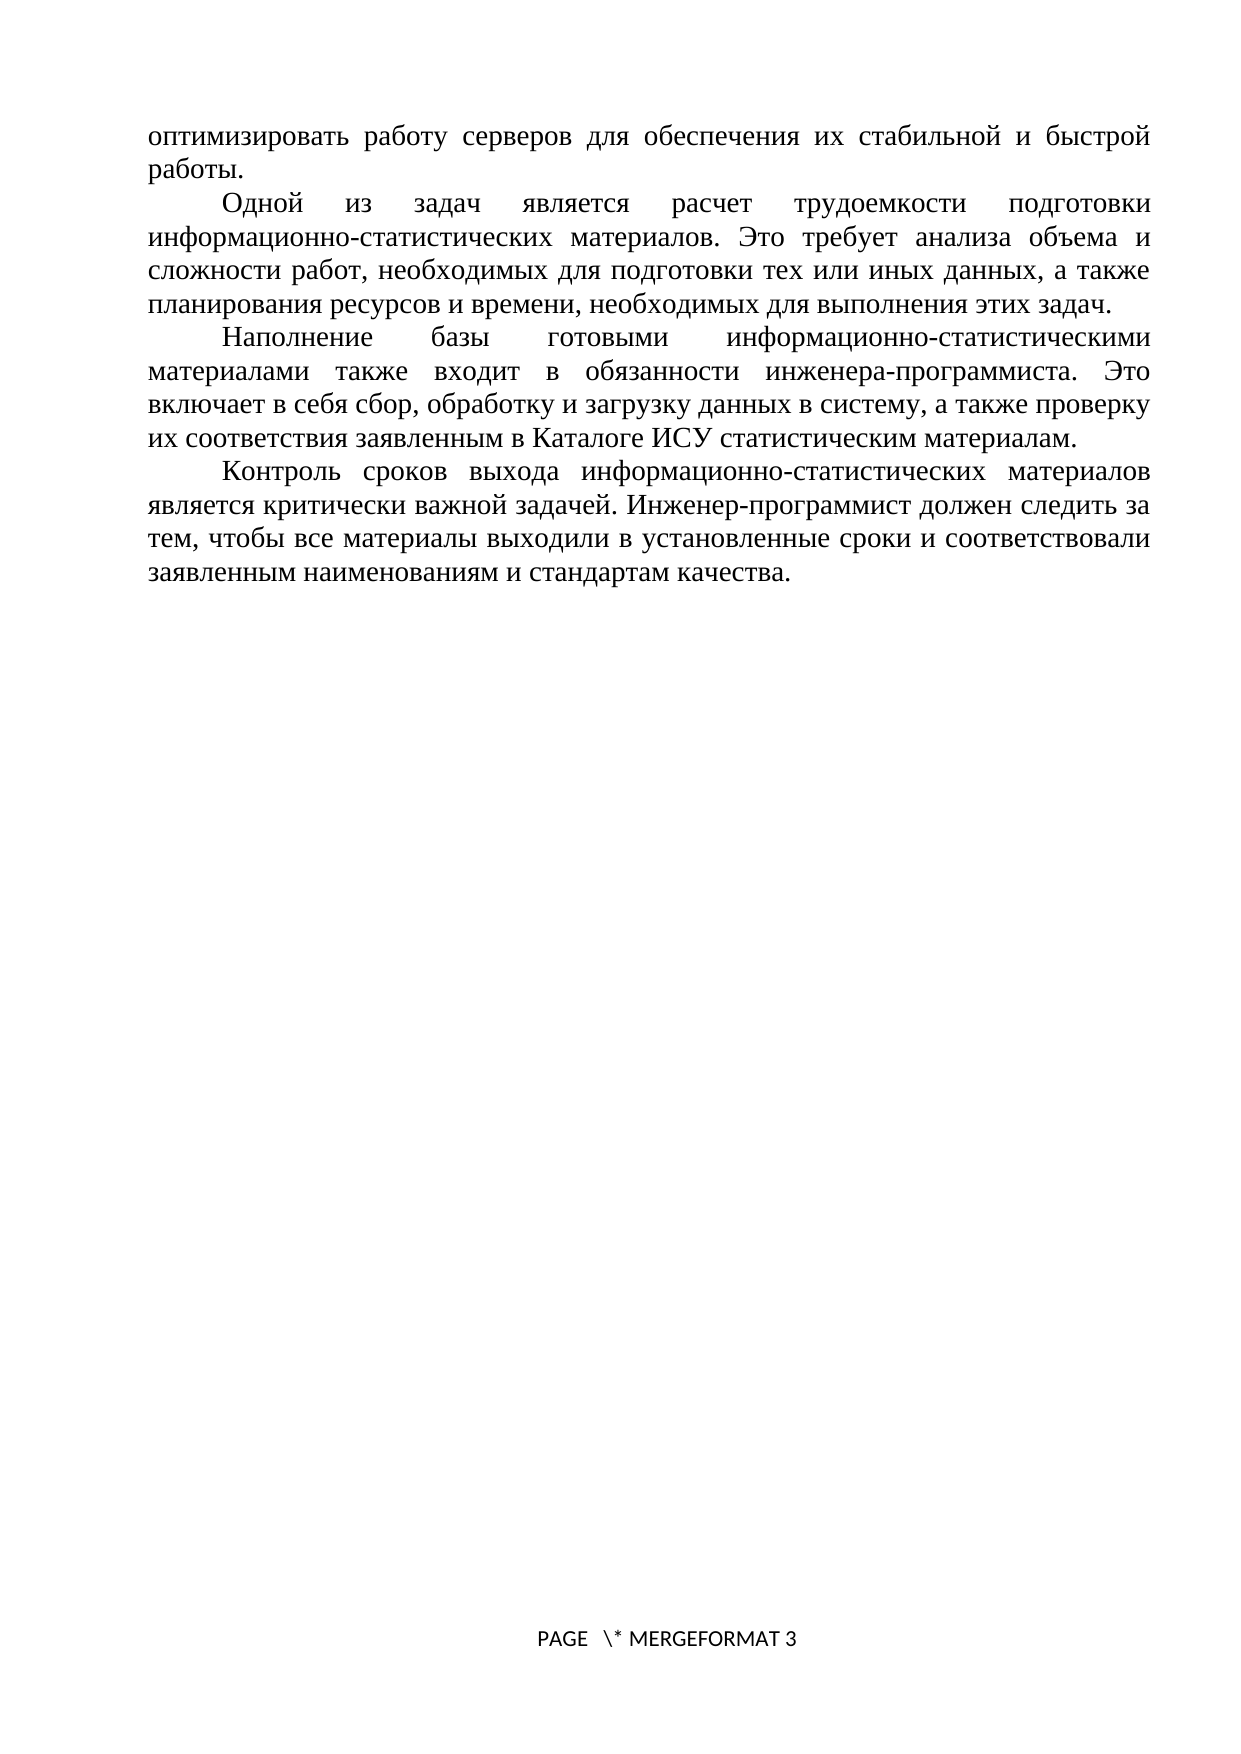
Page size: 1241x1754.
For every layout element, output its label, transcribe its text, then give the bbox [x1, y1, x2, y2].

text Наполнение базы готовыми информационно-статистическими материалами также входит в обязанности инженера-программиста. Это включает в себя сбор, обработку и загрузку данных в систему, а также проверку их соответствия заявленным в Каталоге ИСУ статистическим материалам. [148, 319, 1152, 453]
text Контроль сроков выхода информационно-статистических материалов является критически важной задачей. Инженер-программист должен следить за тем, чтобы все материалы выходили в установленные сроки и соответствовали заявленным наименованиям и стандартам качества. [148, 453, 1152, 588]
text Одной из задач является расчет трудоемкости подготовки информационно-статистических материалов. Это требует анализа объема и сложности работ, необходимых для подготовки тех или иных данных, а также планирования ресурсов и времени, необходимых для выполнения этих задач. [148, 185, 1152, 319]
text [148, 118, 1152, 185]
